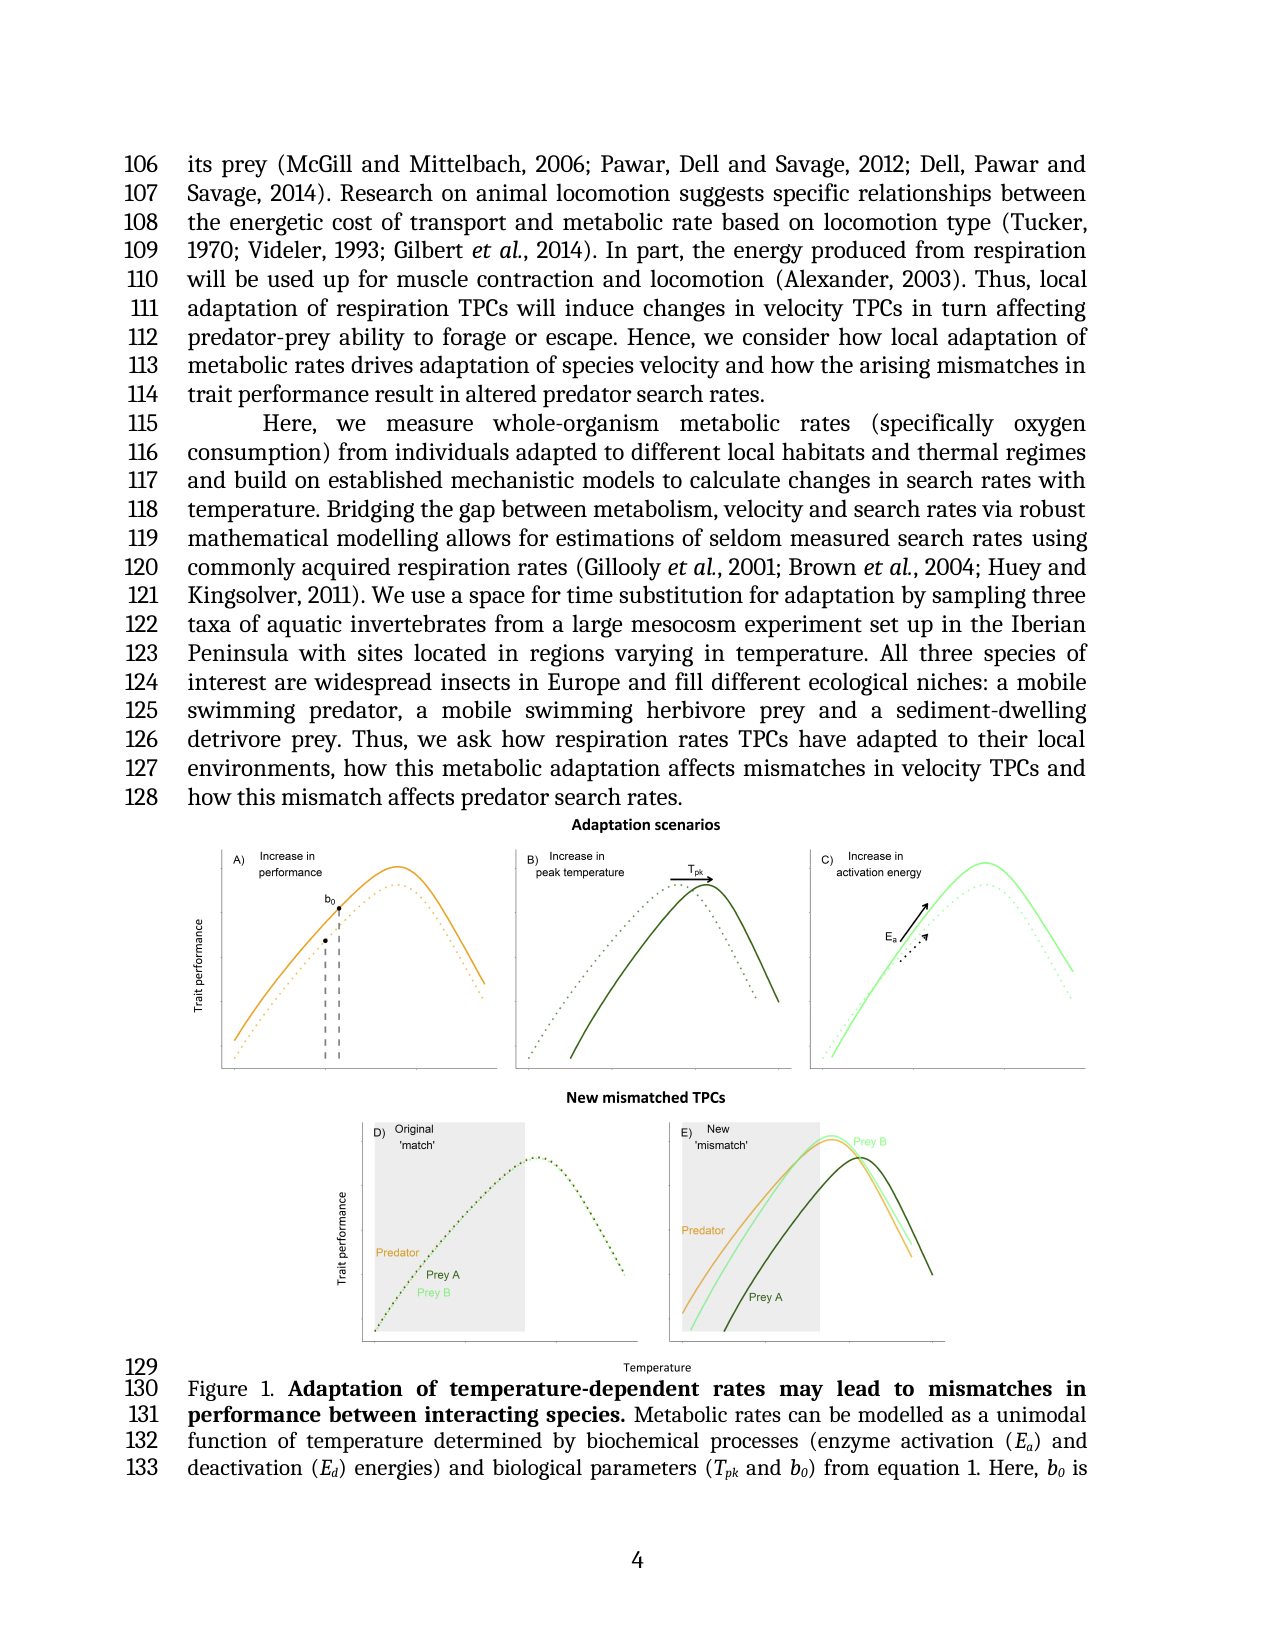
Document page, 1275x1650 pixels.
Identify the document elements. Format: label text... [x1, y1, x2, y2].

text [187, 150, 1087, 409]
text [187, 1376, 1087, 1481]
picture [187, 811, 1088, 1376]
text Here, we measure whole-organism metabolic rates (specifically oxygen consumption) from individuals adapted to different local habitats and thermal regimes and build on established mechanistic models to calculate changes in search rates with temperature. Bridging the gap between metabolism, velocity and search rates via robust mathematical modelling allows for estimations of seldom measured search rates using commonly acquired respiration rates (Gillooly et al., 2001; Brown et al., 2004; Huey and Kingsolver, 2011). We use a space for time substitution for adaptation by sampling three taxa of aquatic invertebrates from a large mesocosm experiment set up in the Iberian Peninsula with sites located in regions varying in temperature. All three species of interest are widespread insects in Europe and fill different ecological niches: a mobile swimming predator, a mobile swimming herbivore prey and a sediment-dwelling detrivore prey. Thus, we ask how respiration rates TPCs have adapted to their local environments, how this metabolic adaptation affects mismatches in velocity TPCs and how this mismatch affects predator search rates. [187, 409, 1087, 811]
